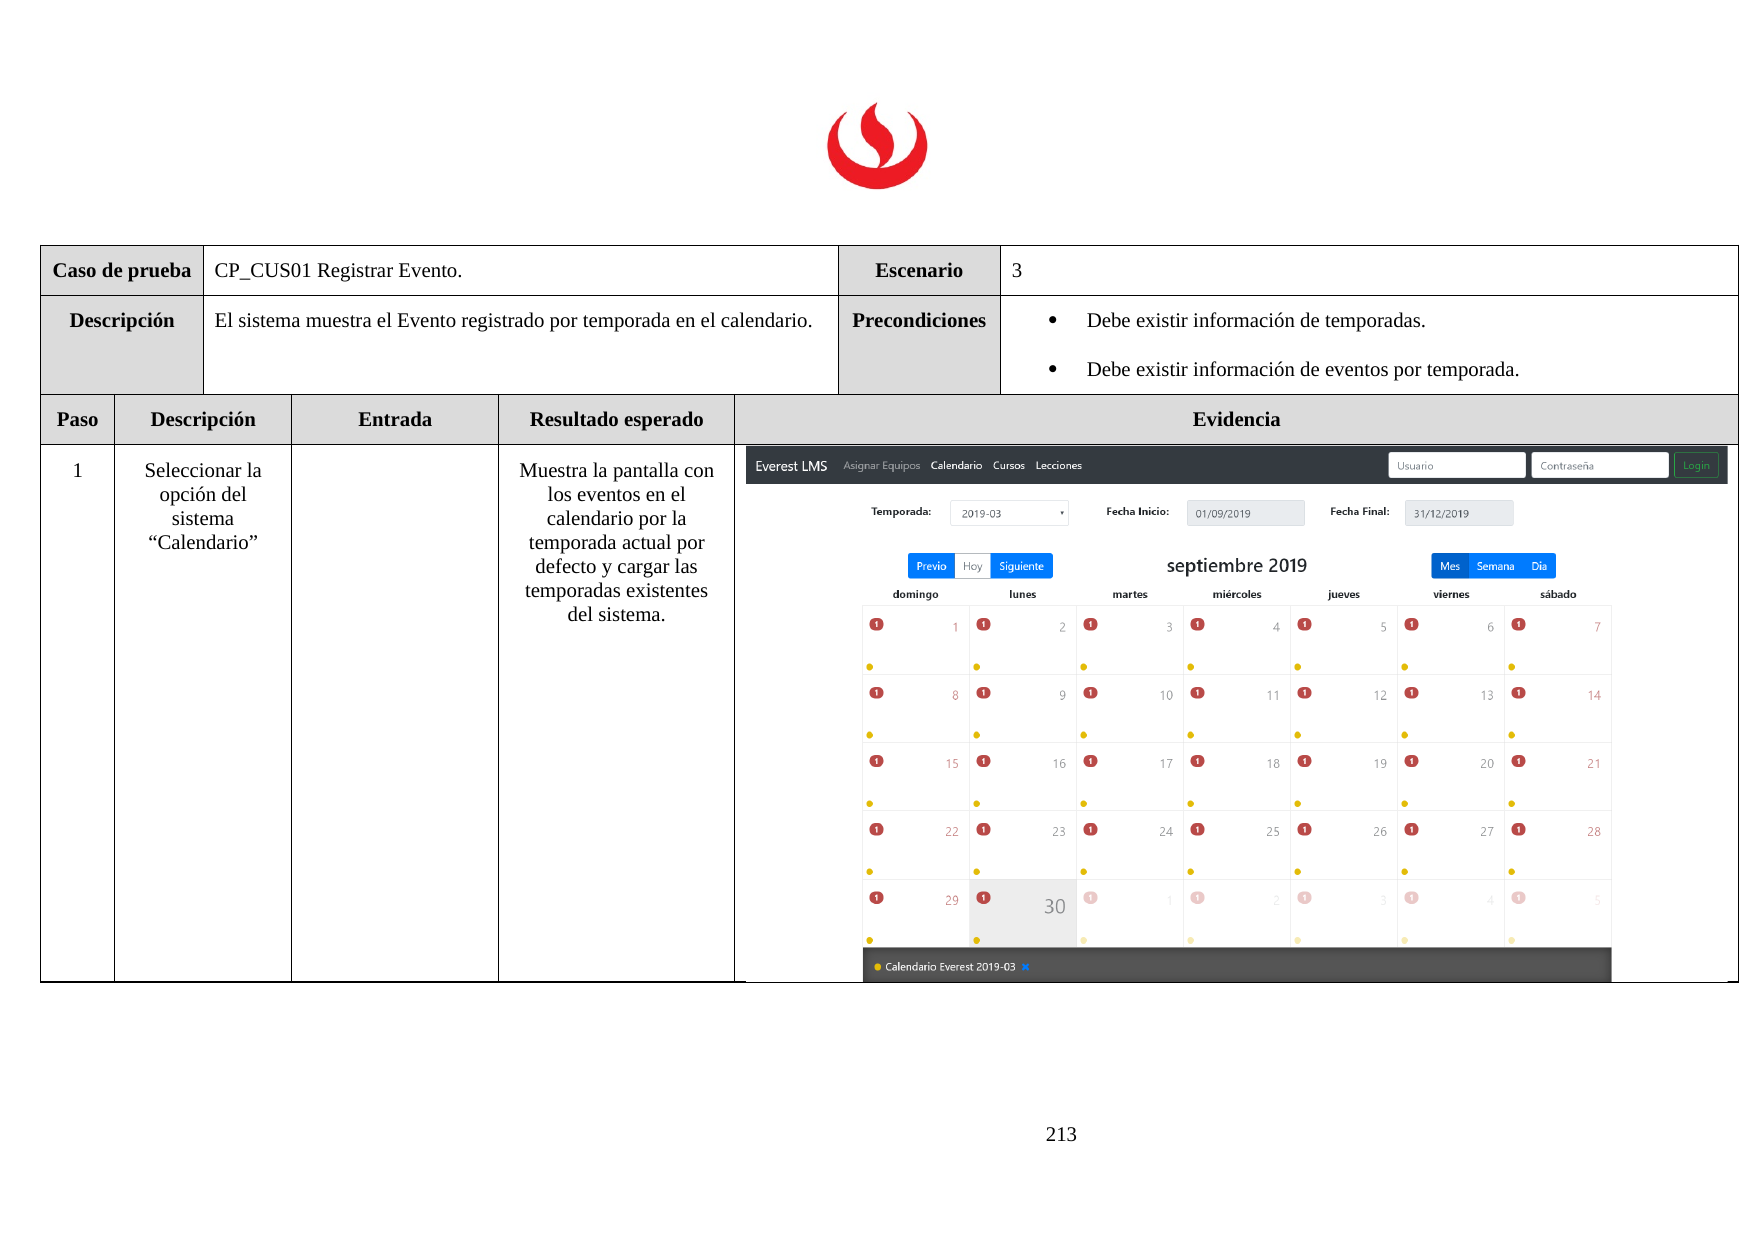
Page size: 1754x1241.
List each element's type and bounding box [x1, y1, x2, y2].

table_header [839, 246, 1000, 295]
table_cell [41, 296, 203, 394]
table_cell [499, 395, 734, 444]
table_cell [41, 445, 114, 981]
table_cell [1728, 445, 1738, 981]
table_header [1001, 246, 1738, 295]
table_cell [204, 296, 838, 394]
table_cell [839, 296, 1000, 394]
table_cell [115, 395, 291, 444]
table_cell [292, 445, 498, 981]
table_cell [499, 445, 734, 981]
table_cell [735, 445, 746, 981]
picture [746, 445, 1728, 982]
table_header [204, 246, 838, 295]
picture [753, 70, 1000, 221]
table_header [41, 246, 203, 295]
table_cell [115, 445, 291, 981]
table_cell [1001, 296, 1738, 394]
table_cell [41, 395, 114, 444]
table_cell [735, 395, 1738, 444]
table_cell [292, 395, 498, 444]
